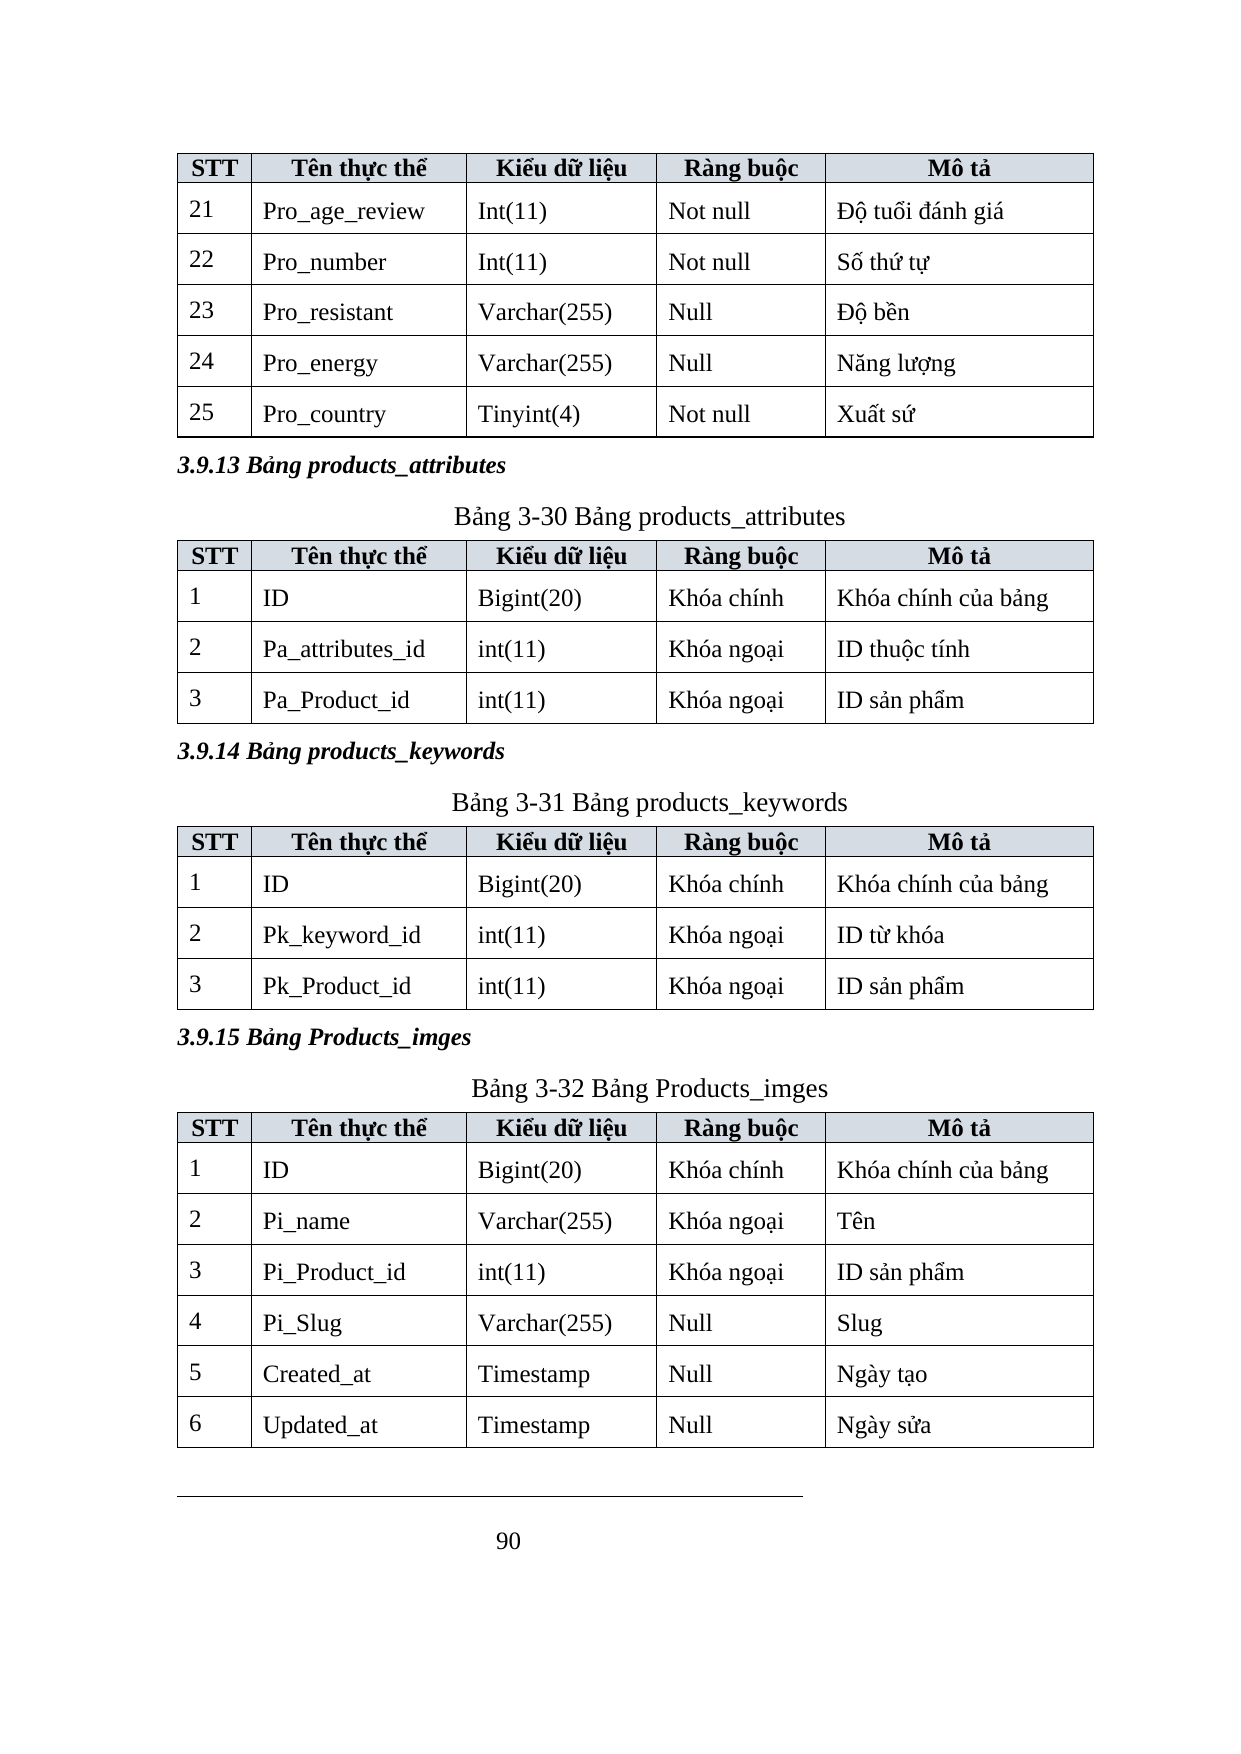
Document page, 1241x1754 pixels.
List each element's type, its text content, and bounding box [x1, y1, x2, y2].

table_cell Slug [826, 1296, 1093, 1345]
table_cell 6 [178, 1397, 251, 1447]
table_header STT [178, 154, 251, 182]
table_cell ID [252, 1143, 466, 1193]
table_cell ID [252, 857, 466, 907]
table_cell ID sản phẩm [826, 959, 1093, 1008]
table_cell 2 [178, 622, 251, 672]
table_cell Tên [826, 1194, 1093, 1244]
table_cell Bigint(20) [467, 571, 656, 621]
table_cell Khóa chính [657, 857, 825, 907]
table_cell Null [657, 1397, 825, 1447]
table_cell Khóa ngoại [657, 959, 825, 1008]
table_cell Timestamp [467, 1346, 656, 1396]
text Bảng 3-31 Bảng products_keywords [177, 786, 1122, 817]
table_cell 24 [178, 336, 251, 386]
table_cell Pi_name [252, 1194, 466, 1244]
table_cell 4 [178, 1296, 251, 1345]
table_cell Null [657, 285, 825, 335]
table_header STT [178, 541, 251, 570]
table_cell 2 [178, 1194, 251, 1244]
table_cell Pro_number [252, 234, 466, 284]
table_header Mô tả [826, 827, 1093, 856]
table_cell Năng lượng [826, 336, 1093, 386]
table_cell Pa_attributes_id [252, 622, 466, 672]
table_cell Varchar(255) [467, 285, 656, 335]
text Bảng 3-32 Bảng Products_imges [177, 1072, 1122, 1103]
table_cell Khóa ngoại [657, 673, 825, 722]
table_cell 3 [178, 1245, 251, 1294]
table_header Ràng buộc [657, 541, 825, 570]
text Bảng 3-30 Bảng products_attributes [177, 500, 1122, 531]
table_cell Khóa ngoại [657, 1245, 825, 1294]
table_cell Xuất sứ [826, 387, 1093, 436]
table_header Kiểu dữ liệu [467, 541, 656, 570]
table_cell Số thứ tự [826, 234, 1093, 284]
table_cell Pro_resistant [252, 285, 466, 335]
table_header Tên thực thể [252, 1113, 466, 1142]
table_cell Bigint(20) [467, 857, 656, 907]
table_cell Varchar(255) [467, 1296, 656, 1345]
table_cell 2 [178, 908, 251, 958]
table_cell Not null [657, 234, 825, 284]
table_cell Khóa chính của bảng [826, 857, 1093, 907]
table_header STT [178, 827, 251, 856]
table_cell 22 [178, 234, 251, 284]
table_cell Khóa ngoại [657, 908, 825, 958]
table_header Ràng buộc [657, 1113, 825, 1142]
table_header Tên thực thể [252, 541, 466, 570]
table_header Tên thực thể [252, 154, 466, 182]
table_header Tên thực thể [252, 827, 466, 856]
table_cell Pk_Product_id [252, 959, 466, 1008]
table_cell 3 [178, 959, 251, 1008]
table_cell int(11) [467, 673, 656, 722]
table_cell Khóa chính [657, 571, 825, 621]
table_cell ID sản phẩm [826, 1245, 1093, 1294]
table_cell 23 [178, 285, 251, 335]
table_cell Tinyint(4) [467, 387, 656, 436]
table_cell 25 [178, 387, 251, 436]
table_header Ràng buộc [657, 154, 825, 182]
table_cell Int(11) [467, 234, 656, 284]
table_cell Khóa ngoại [657, 622, 825, 672]
table_cell Pi_Slug [252, 1296, 466, 1345]
table_cell Pk_keyword_id [252, 908, 466, 958]
table_cell Pi_Product_id [252, 1245, 466, 1294]
subtitle Bảng Products_imges [177, 1022, 1122, 1051]
table_cell Khóa chính [657, 1143, 825, 1193]
table_cell int(11) [467, 1245, 656, 1294]
table_cell Created_at [252, 1346, 466, 1396]
table_header Mô tả [826, 541, 1093, 570]
table_header Mô tả [826, 1113, 1093, 1142]
table_cell Độ bền [826, 285, 1093, 335]
table_header Mô tả [826, 154, 1093, 182]
table_cell Timestamp [467, 1397, 656, 1447]
table_cell ID từ khóa [826, 908, 1093, 958]
table_cell ID [252, 571, 466, 621]
table_cell Độ tuổi đánh giá [826, 183, 1093, 233]
table_cell 1 [178, 1143, 251, 1193]
table_cell Not null [657, 183, 825, 233]
table_cell Pro_energy [252, 336, 466, 386]
table_cell Not null [657, 387, 825, 436]
table_cell Null [657, 1346, 825, 1396]
table_cell ID thuộc tính [826, 622, 1093, 672]
table_cell Ngày tạo [826, 1346, 1093, 1396]
table_header Kiểu dữ liệu [467, 827, 656, 856]
table_cell 21 [178, 183, 251, 233]
table_cell Int(11) [467, 183, 656, 233]
table_cell Pa_Product_id [252, 673, 466, 722]
table_cell Pro_age_review [252, 183, 466, 233]
table_cell Null [657, 1296, 825, 1345]
subtitle Bảng products_attributes [177, 450, 1122, 479]
table_cell Updated_at [252, 1397, 466, 1447]
table_cell Khóa chính của bảng [826, 1143, 1093, 1193]
table_header Ràng buộc [657, 827, 825, 856]
table_cell Varchar(255) [467, 1194, 656, 1244]
table_cell int(11) [467, 959, 656, 1008]
table_cell Null [657, 336, 825, 386]
table_cell int(11) [467, 622, 656, 672]
table_cell Bigint(20) [467, 1143, 656, 1193]
table_header Kiểu dữ liệu [467, 1113, 656, 1142]
table_cell 3 [178, 673, 251, 722]
table_cell Ngày sửa [826, 1397, 1093, 1447]
table_cell Varchar(255) [467, 336, 656, 386]
table_cell int(11) [467, 908, 656, 958]
table_cell 1 [178, 571, 251, 621]
table_cell Pro_country [252, 387, 466, 436]
table_cell ID sản phẩm [826, 673, 1093, 722]
table_cell Khóa chính của bảng [826, 571, 1093, 621]
subtitle Bảng products_keywords [177, 736, 1122, 765]
table_cell Khóa ngoại [657, 1194, 825, 1244]
table_header Kiểu dữ liệu [467, 154, 656, 182]
table_header STT [178, 1113, 251, 1142]
table_cell 1 [178, 857, 251, 907]
table_cell 5 [178, 1346, 251, 1396]
